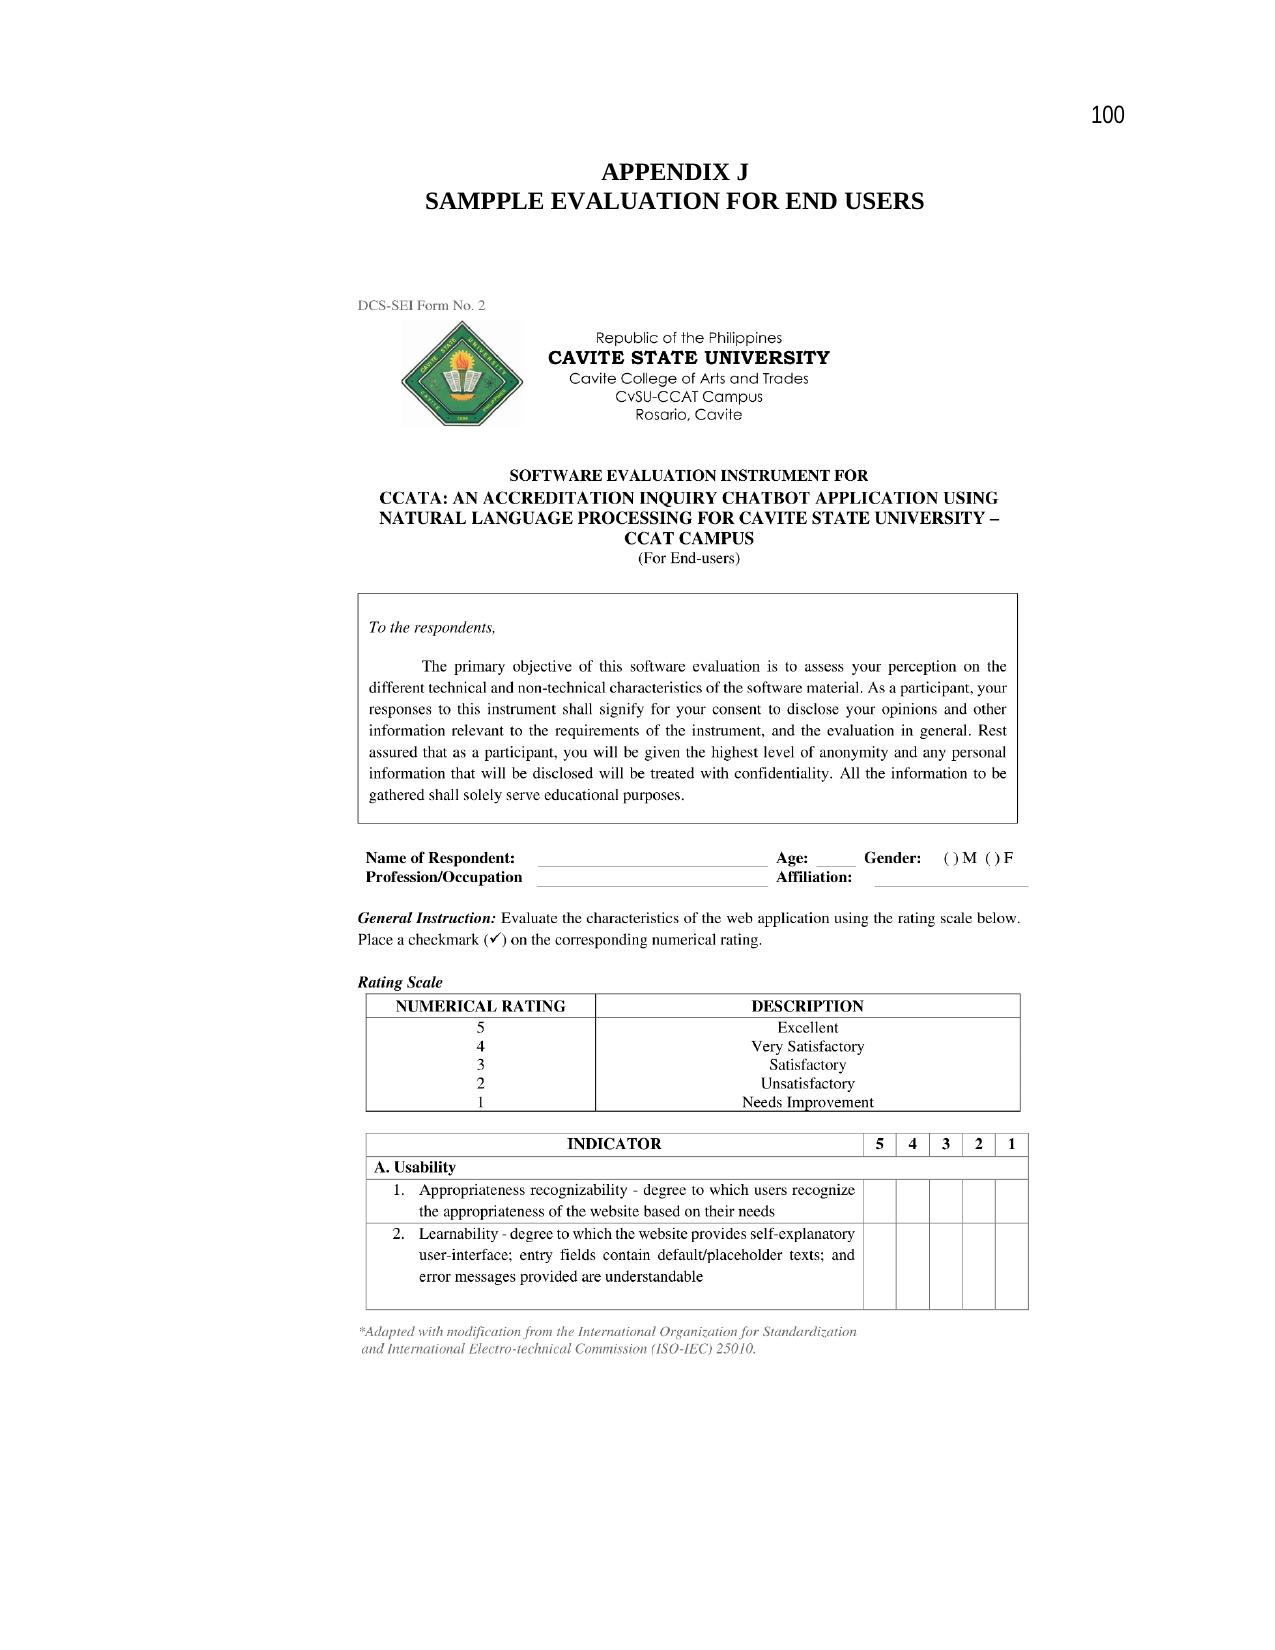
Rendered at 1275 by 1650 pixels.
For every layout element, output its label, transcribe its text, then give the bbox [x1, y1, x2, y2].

text APPENDIX J [225, 157, 1125, 186]
text SAMPPLE EVALUATION FOR END USERS [225, 186, 1125, 215]
picture [225, 243, 1125, 1409]
